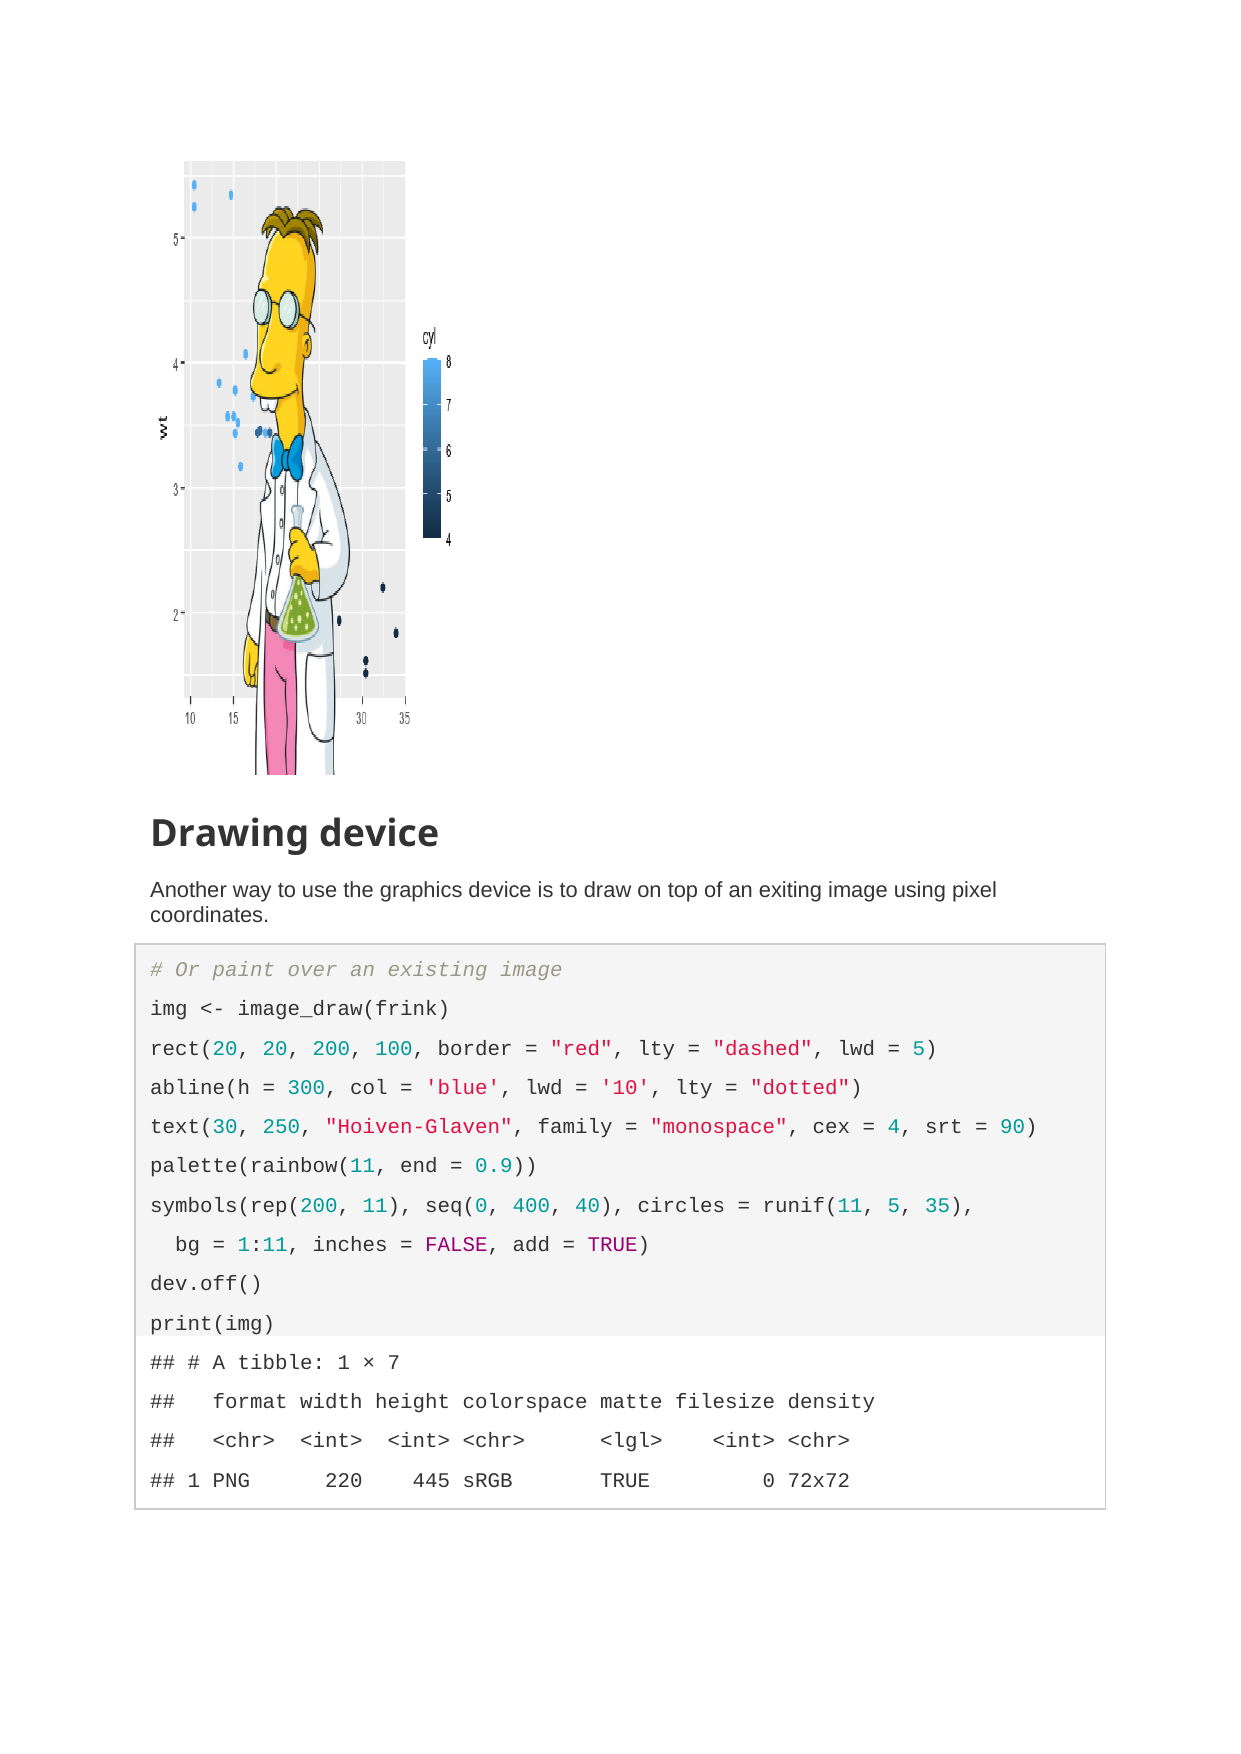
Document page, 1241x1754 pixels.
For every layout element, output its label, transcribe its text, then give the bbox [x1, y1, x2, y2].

text text(30, 250, "Hoiven-Glaven", family = "monospace", cex = 4, srt = 90) [136, 1100, 1105, 1139]
subtitle Drawing device [150, 806, 1090, 857]
text print(img) [136, 1296, 1105, 1336]
text rect(20, 20, 200, 100, border = "red", lty = "dashed", lwd = 5) [136, 1022, 1105, 1061]
text abline(h = 300, col = 'blue', lwd = '10', lty = "dotted") [136, 1061, 1105, 1100]
text symbols(rep(200, 11), seq(0, 400, 40), circles = runif(11, 5, 35), [136, 1179, 1105, 1218]
text dev.off() [136, 1257, 1105, 1296]
text palette(rainbow(11, end = 0.9)) [136, 1139, 1105, 1179]
text img <- image_draw(frink) [136, 982, 1105, 1022]
text bg = 1:11, inches = FALSE, add = TRUE) [136, 1218, 1105, 1257]
text ## format width height colorspace matte filesize density [136, 1375, 1105, 1414]
picture [150, 150, 463, 775]
text # Or paint over an existing image [136, 945, 1105, 982]
text ## 1 PNG 220 445 sRGB TRUE 0 72x72 [136, 1453, 1105, 1508]
text Another way to use the graphics device is to draw on top of an exiting image using pixel coordinates. [150, 877, 1090, 927]
text ## <chr> <int> <int> <chr> <lgl> <int> <chr> [136, 1414, 1105, 1453]
text ## # A tibble: 1 × 7 [136, 1336, 1105, 1375]
